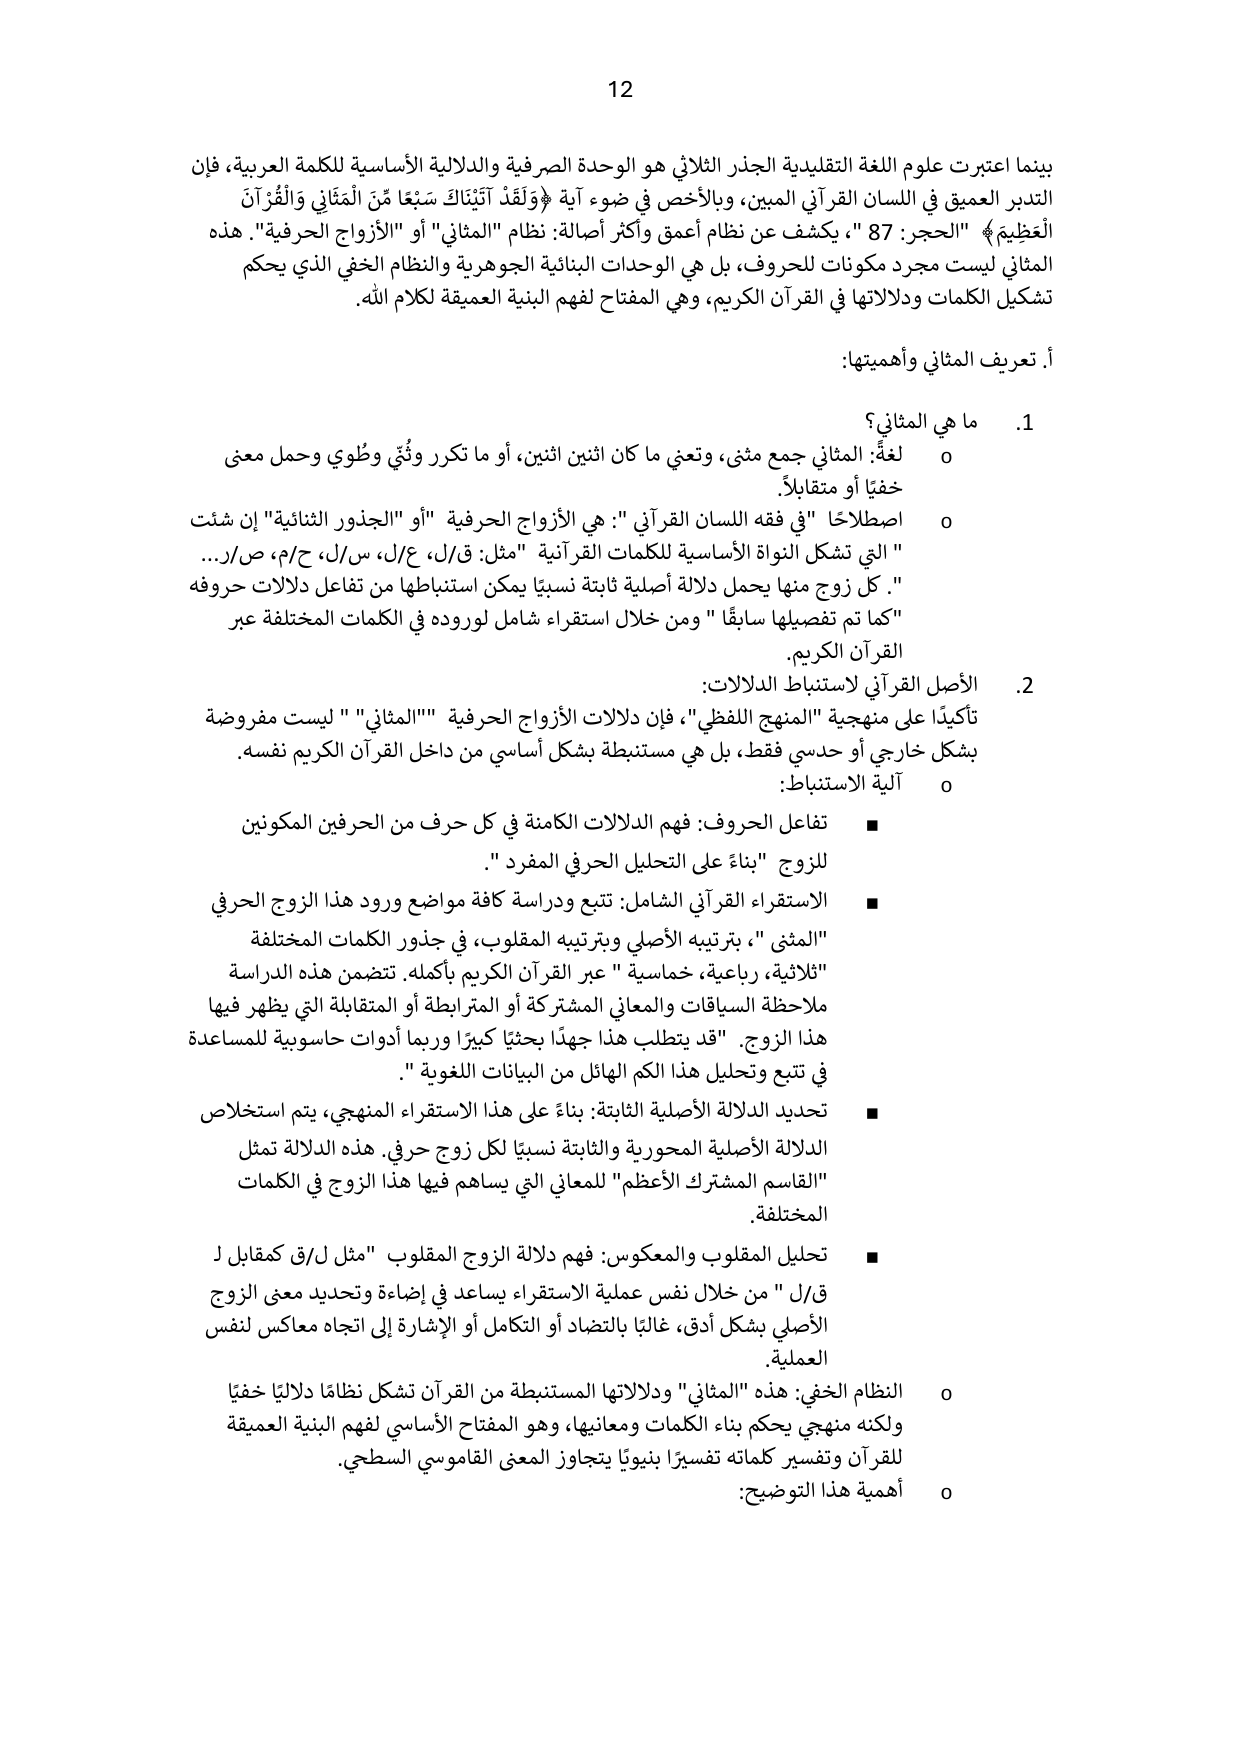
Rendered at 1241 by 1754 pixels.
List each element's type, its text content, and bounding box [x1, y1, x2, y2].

list تحديد الدلالة الأصلية الثابتة: بناءً على هذا الاستقراء المنهجي، يتم استخلاص الدلالة الأصلية المحورية والثابتة نسبيًا لكل زوج حرفي. هذه الدلالة تمثل "القاسم المشترك الأعظم" للمعاني التي يساهم فيها هذا الزوج في الكلمات المختلفة. [187, 1088, 865, 1230]
text أ. تعريف المثاني وأهميتها: [187, 344, 1053, 374]
list الأصل القرآني لاستنباط الدلالات: تأكيدًا على منهجية "المنهج اللفظي"، فإن دلالات الأزواج الحرفية ""المثاني" " ليست مفروضة بشكل خارجي أو حدسي فقط، بل هي مستنبطة بشكل أساسي من داخل القرآن الكريم نفسه. [187, 669, 1015, 766]
list لغةً: المثاني جمع مثنى، وتعني ما كان اثنين اثنين، أو ما تكرر وثُنّي وطُوي وحمل معنى خفيًا أو متقابلاً. [187, 439, 940, 502]
list ما هي المثاني؟ [187, 406, 1015, 436]
list تفاعل الحروف: فهم الدلالات الكامنة في كل حرف من الحرفين المكونين للزوج "بناءً على التحليل الحرفي المفرد ". [187, 801, 865, 876]
list الاستقراء القرآني الشامل: تتبع ودراسة كافة مواضع ورود هذا الزوج الحرفي "المثنى "، بترتيبه الأصلي وبترتيبه المقلوب، في جذور الكلمات المختلفة "ثلاثية، رباعية، خماسية " عبر القرآن الكريم بأكمله. تتضمن هذه الدراسة ملاحظة السياقات والمعاني المشتركة أو المترابطة أو المتقابلة التي يظهر فيها هذا الزوج. "قد يتطلب هذا جهدًا بحثيًا كبيرًا وربما أدوات حاسوبية للمساعدة في تتبع وتحليل هذا الكم الهائل من البيانات اللغوية ". [187, 879, 865, 1086]
list أهمية هذا التوضيح: [187, 1475, 940, 1506]
list آلية الاستنباط: [187, 768, 940, 798]
list تحليل المقلوب والمعكوس: فهم دلالة الزوج المقلوب "مثل ل/ق كمقابل لـ ق/ل " من خلال نفس عملية الاستقراء يساعد في إضاءة وتحديد معنى الزوج الأصلي بشكل أدق، غالبًا بالتضاد أو التكامل أو الإشارة إلى اتجاه معاكس لنفس العملية. [187, 1232, 865, 1374]
list النظام الخفي: هذه "المثاني" ودلالاتها المستنبطة من القرآن تشكل نظامًا دلاليًا خفيًا ولكنه منهجي يحكم بناء الكلمات ومعانيها، وهو المفتاح الأساسي لفهم البنية العميقة للقرآن وتفسير كلماته تفسيرًا بنيويًا يتجاوز المعنى القاموسي السطحي. [187, 1376, 940, 1473]
text بينما اعتبرت علوم اللغة التقليدية الجذر الثلاثي هو الوحدة الصرفية والدلالية الأساسية للكلمة العربية، فإن التدبر العميق في اللسان القرآني المبين، وبالأخص في ضوء آية ﴿وَلَقَدْ آتَيْنَاكَ سَبْعًا مِّنَ الْمَثَانِي وَالْقُرْآنَ الْعَظِيمَ﴾ "الحجر: 87 "، يكشف عن نظام أعمق وأكثر أصالة: نظام "المثاني" أو "الأزواج الحرفية". هذه المثاني ليست مجرد مكونات للحروف، بل هي الوحدات البنائية الجوهرية والنظام الخفي الذي يحكم تشكيل الكلمات ودلالاتها في القرآن الكريم، وهي المفتاح لفهم البنية العميقة لكلام الله. [187, 150, 1053, 312]
list اصطلاحًا "في فقه اللسان القرآني ": هي الأزواج الحرفية "أو "الجذور الثنائية" إن شئت " التي تشكل النواة الأساسية للكلمات القرآنية "مثل: ق/ل، ع/ل، س/ل، ح/م، ص/ر... ". كل زوج منها يحمل دلالة أصلية ثابتة نسبيًا يمكن استنباطها من تفاعل دلالات حروفه "كما تم تفصيلها سابقًا " ومن خلال استقراء شامل لوروده في الكلمات المختلفة عبر القرآن الكريم. [187, 504, 940, 667]
